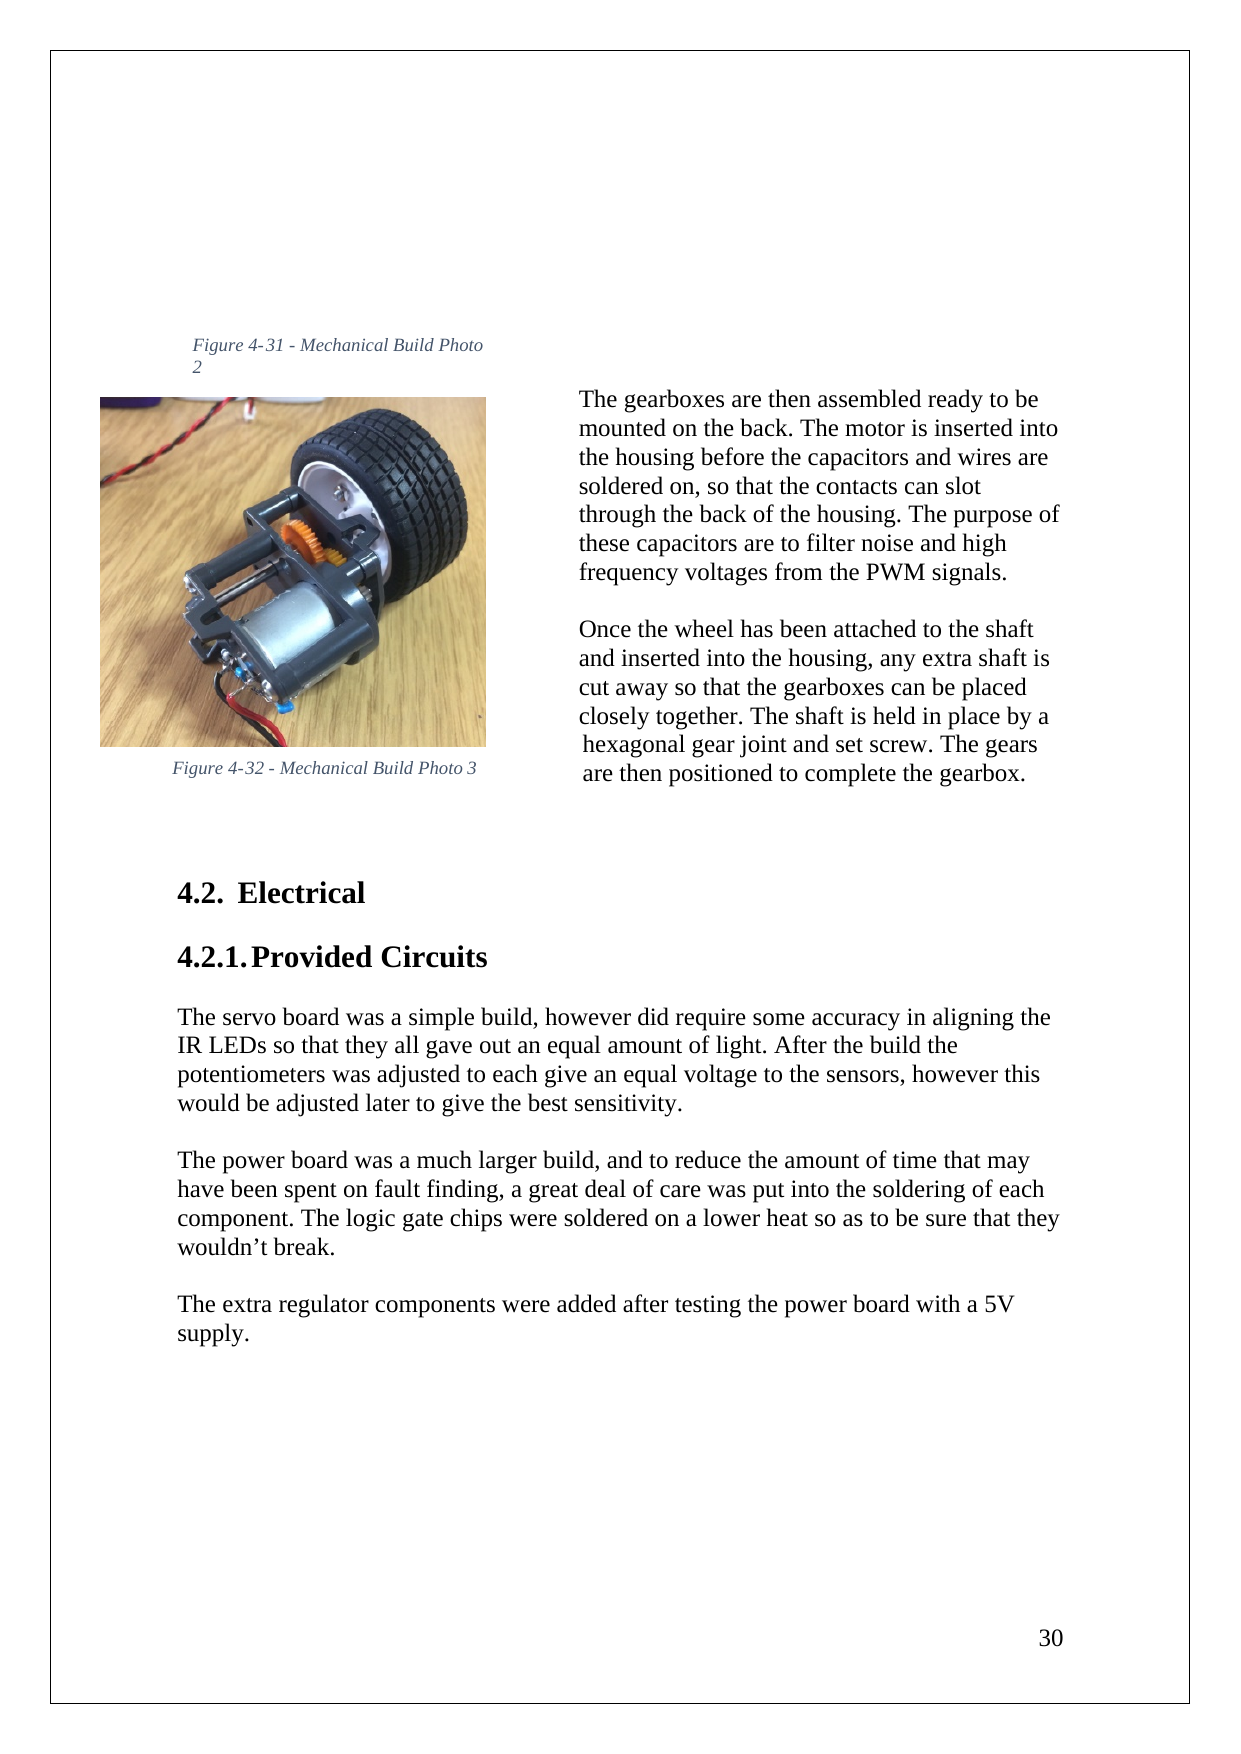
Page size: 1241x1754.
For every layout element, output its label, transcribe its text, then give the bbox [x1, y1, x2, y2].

text Once the wheel has been attached to the shaft and inserted into the housing, any extra shaft is cut away so that the gearboxes can be placed closely together. The shaft is held in place by a hexagonal gear joint and set screw. The gears are then positioned to complete the gearbox. [251, 614, 1063, 787]
picture [98, 397, 486, 748]
text The extra regulator components were added after testing the power board with a 5V supply. [177, 1289, 1063, 1347]
text The servo board was a simple build, however did require some accuracy in aligning the IR LEDs so that they all gave out an equal amount of light. After the build the potentiometers was adjusted to each give an equal voltage to the sensors, however this would be adjusted later to give the best sensitivity. [177, 1002, 1063, 1117]
subtitle Provided Circuits [177, 938, 1063, 974]
subtitle Electrical [177, 874, 1063, 910]
text The power board was a much larger build, and to reduce the amount of time that may have been spent on fault finding, a great deal of care was put into the soldering of each component. The logic gate chips were soldered on a lower heat so as to be sure that they wouldn’t break. [177, 1145, 1063, 1260]
text The gearboxes are then assembled ready to be mounted on the back. The motor is inserted into the housing before the capacitors and wires are soldered on, so that the contacts can slot through the back of the housing. The purpose of these capacitors are to filter noise and high frequency voltages from the PWM signals. [251, 384, 1063, 586]
